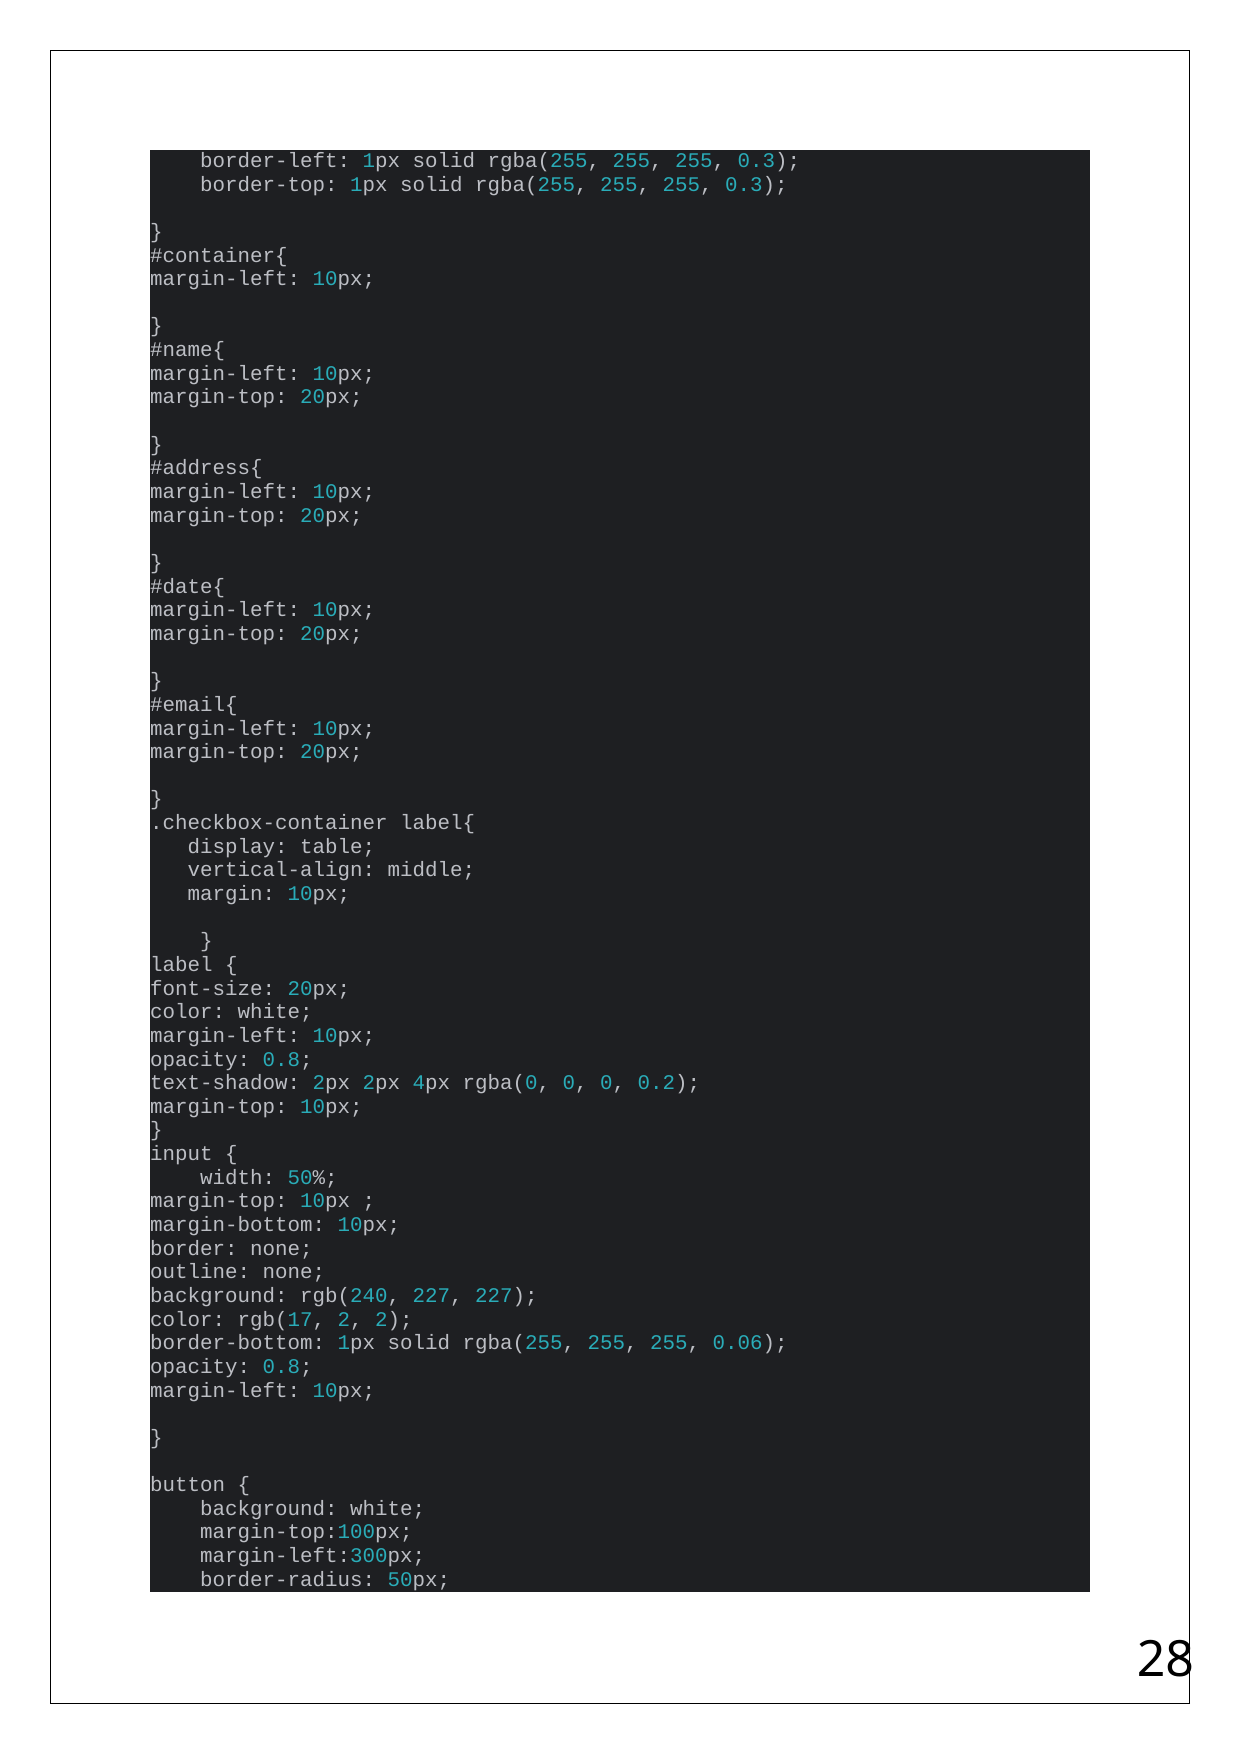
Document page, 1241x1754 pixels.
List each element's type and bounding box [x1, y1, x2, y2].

text [150, 150, 1090, 1592]
